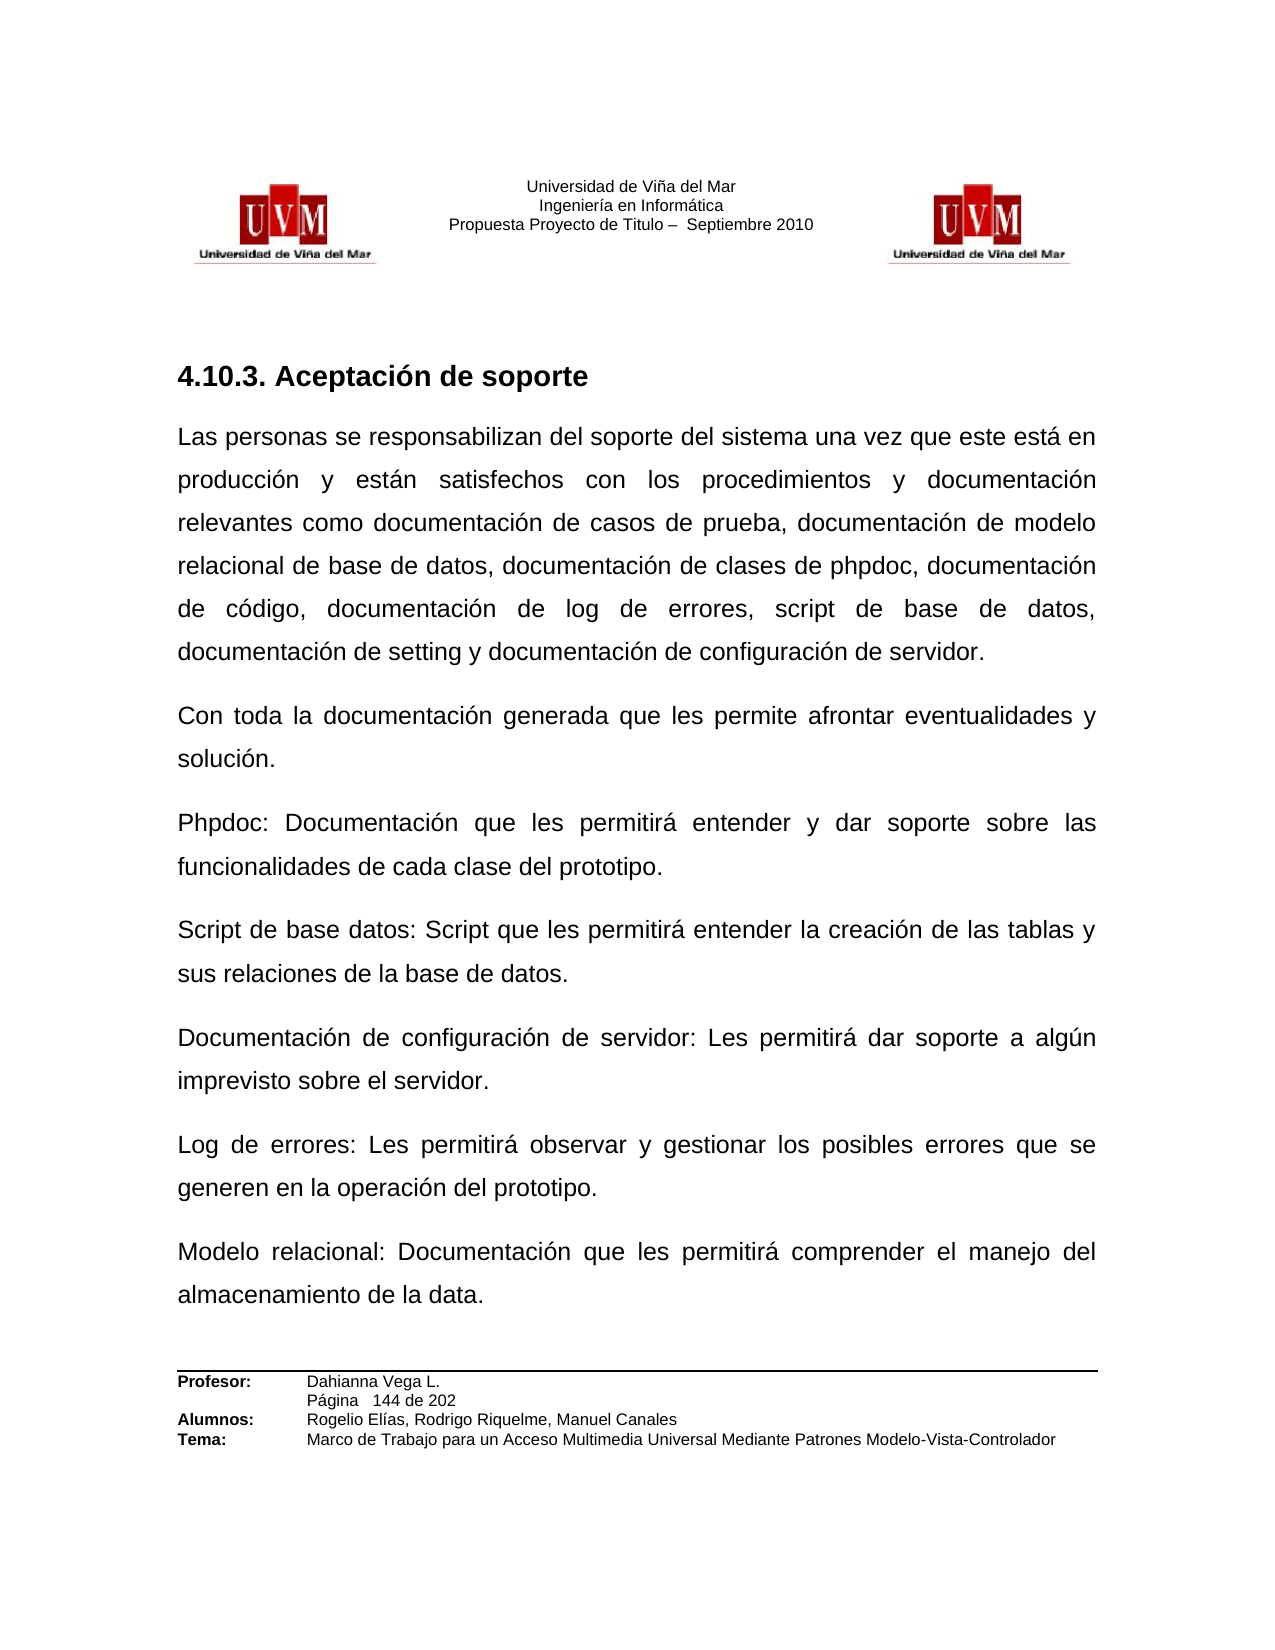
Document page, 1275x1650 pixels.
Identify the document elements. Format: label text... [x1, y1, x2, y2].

text Script de base datos: Script que les permitirá entender la creación de las tablas y sus relaciones de la base de datos. [177, 915, 1098, 987]
subtitle 4.10.3. Aceptación de soporte [177, 359, 1098, 392]
picture [871, 176, 1084, 267]
text Las personas se responsabilizan del soporte del sistema una vez que este está en producción y están satisfechos con los procedimientos y documentación relevantes como documentación de casos de prueba, documentación de modelo relacional de base de datos, documentación de clases de phpdoc, documentación de código, documentación de log de errores, script de base de datos, documentación de setting y documentación de configuración de servidor. [177, 422, 1098, 666]
text Modelo relacional: Documentación que les permitirá comprender el manejo del almacenamiento de la data. [177, 1237, 1098, 1308]
text Phpdoc: Documentación que les permitirá entender y dar soporte sobre las funcionalidades de cada clase del prototipo. [177, 808, 1098, 880]
text Con toda la documentación generada que les permite afrontar eventualidades y solución. [177, 701, 1098, 773]
text Documentación de configuración de servidor: Les permitirá dar soporte a algún imprevisto sobre el servidor. [177, 1022, 1098, 1094]
text Log de errores: Les permitirá observar y gestionar los posibles errores que se generen en la operación del prototipo. [177, 1129, 1098, 1201]
picture [177, 176, 390, 267]
